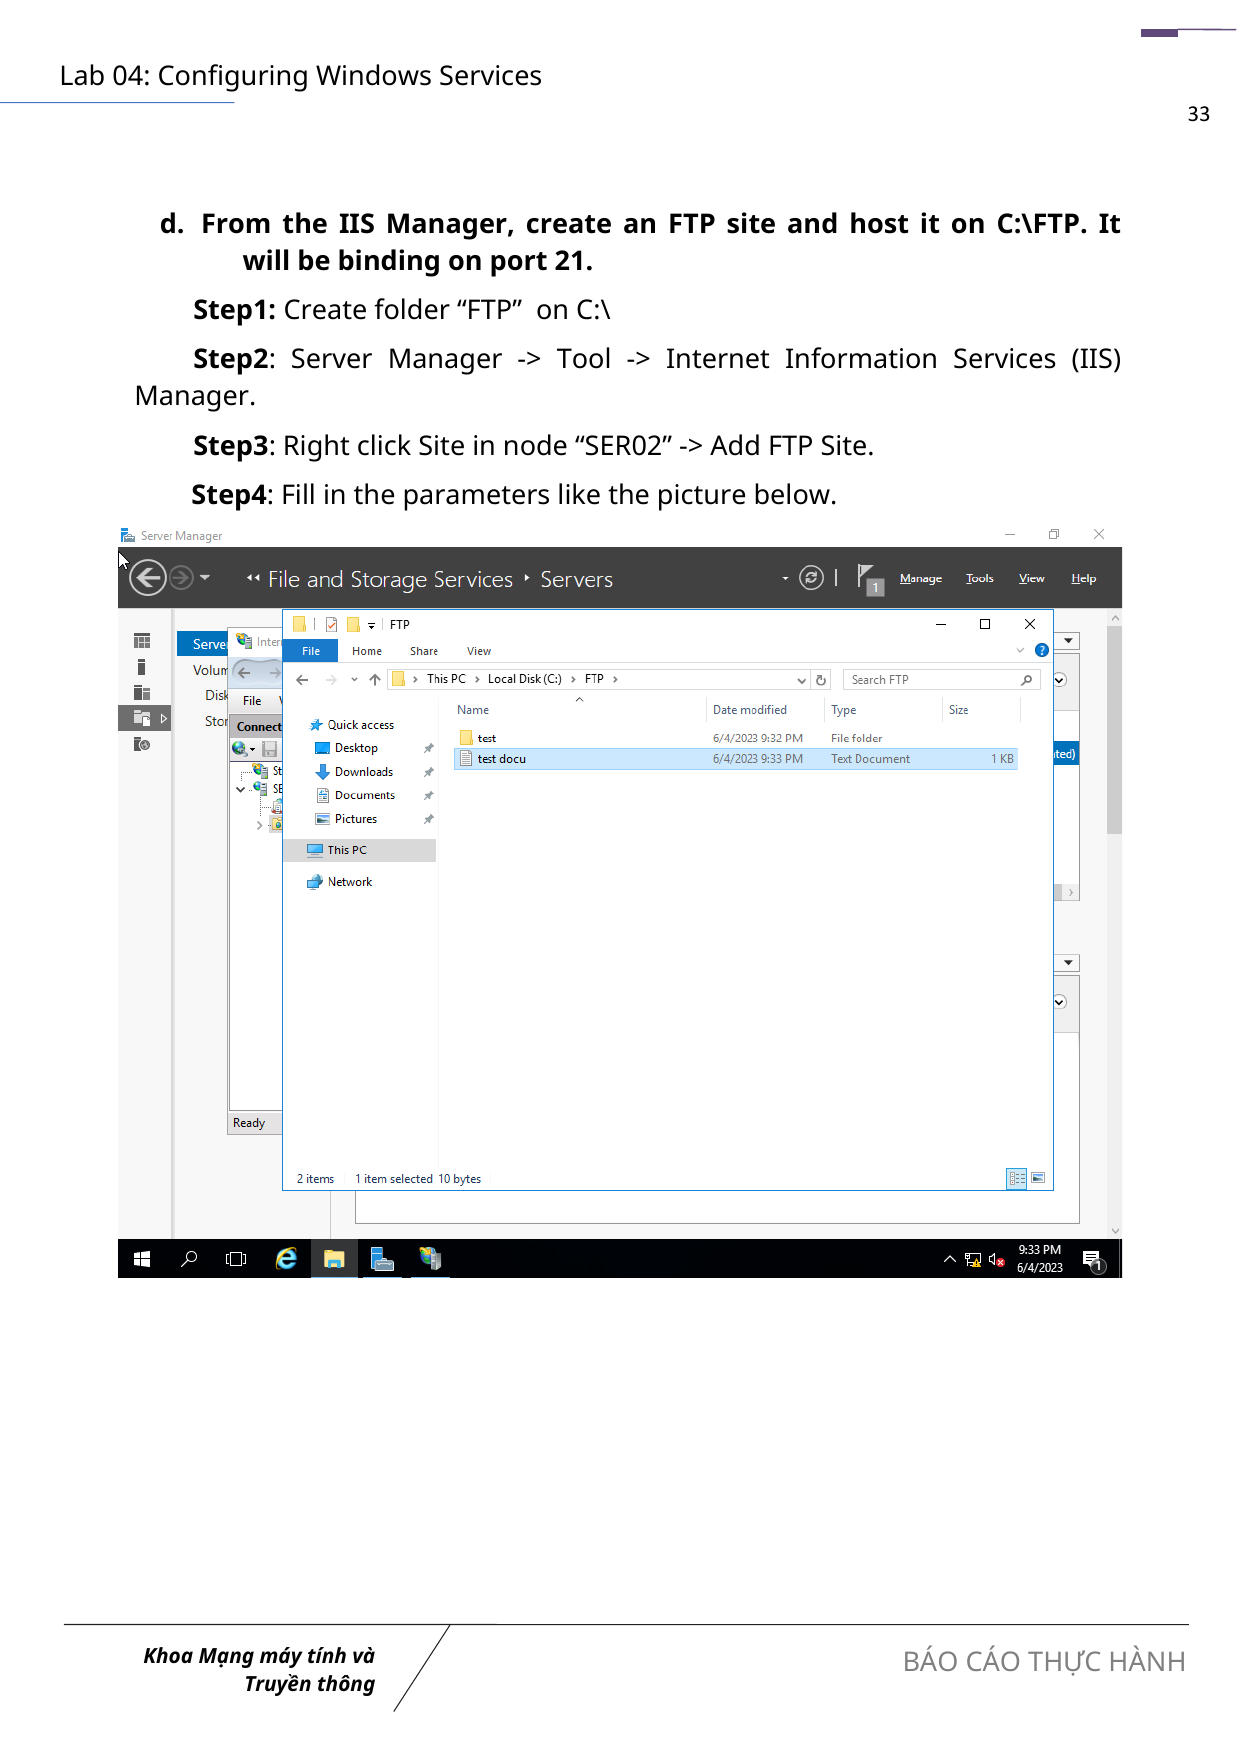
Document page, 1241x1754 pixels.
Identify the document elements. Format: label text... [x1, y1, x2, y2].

text Step3: Right click Site in node “SER02” -> Add FTP Site. [134, 426, 1122, 463]
text Step1: Create folder “FTP” on C:\ [134, 291, 1122, 327]
subtitle From the IIS Manager, create an FTP site and host it on C:\FTP. It will be binding on port 21. [159, 204, 1122, 278]
picture [118, 525, 1123, 1278]
text Step4: Fill in the parameters like the picture below. [118, 476, 1122, 512]
text Step2: Server Manager -> Tool -> Internet Information Services (IIS) Manager. [134, 340, 1122, 414]
